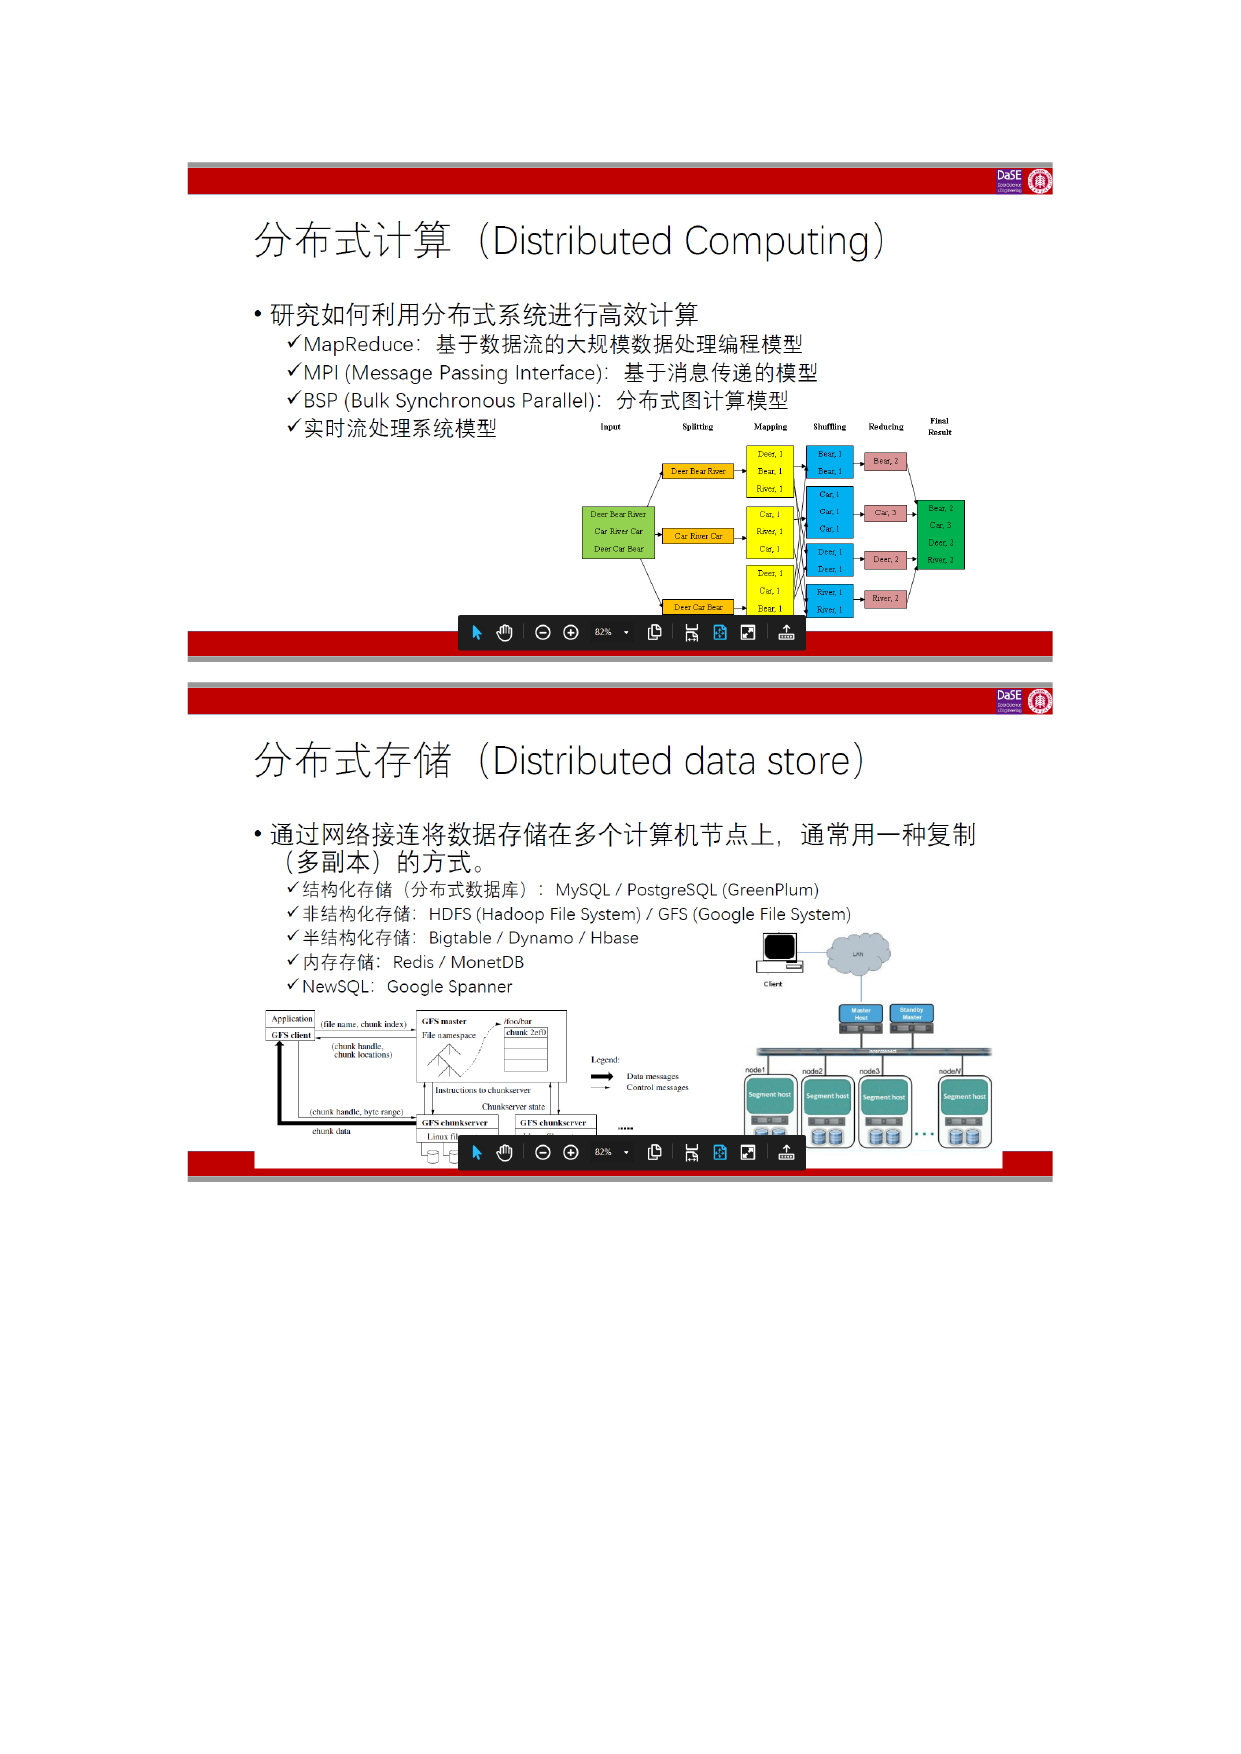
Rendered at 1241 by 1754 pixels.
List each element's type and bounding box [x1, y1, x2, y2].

picture [187, 682, 1053, 1182]
picture [187, 162, 1053, 662]
